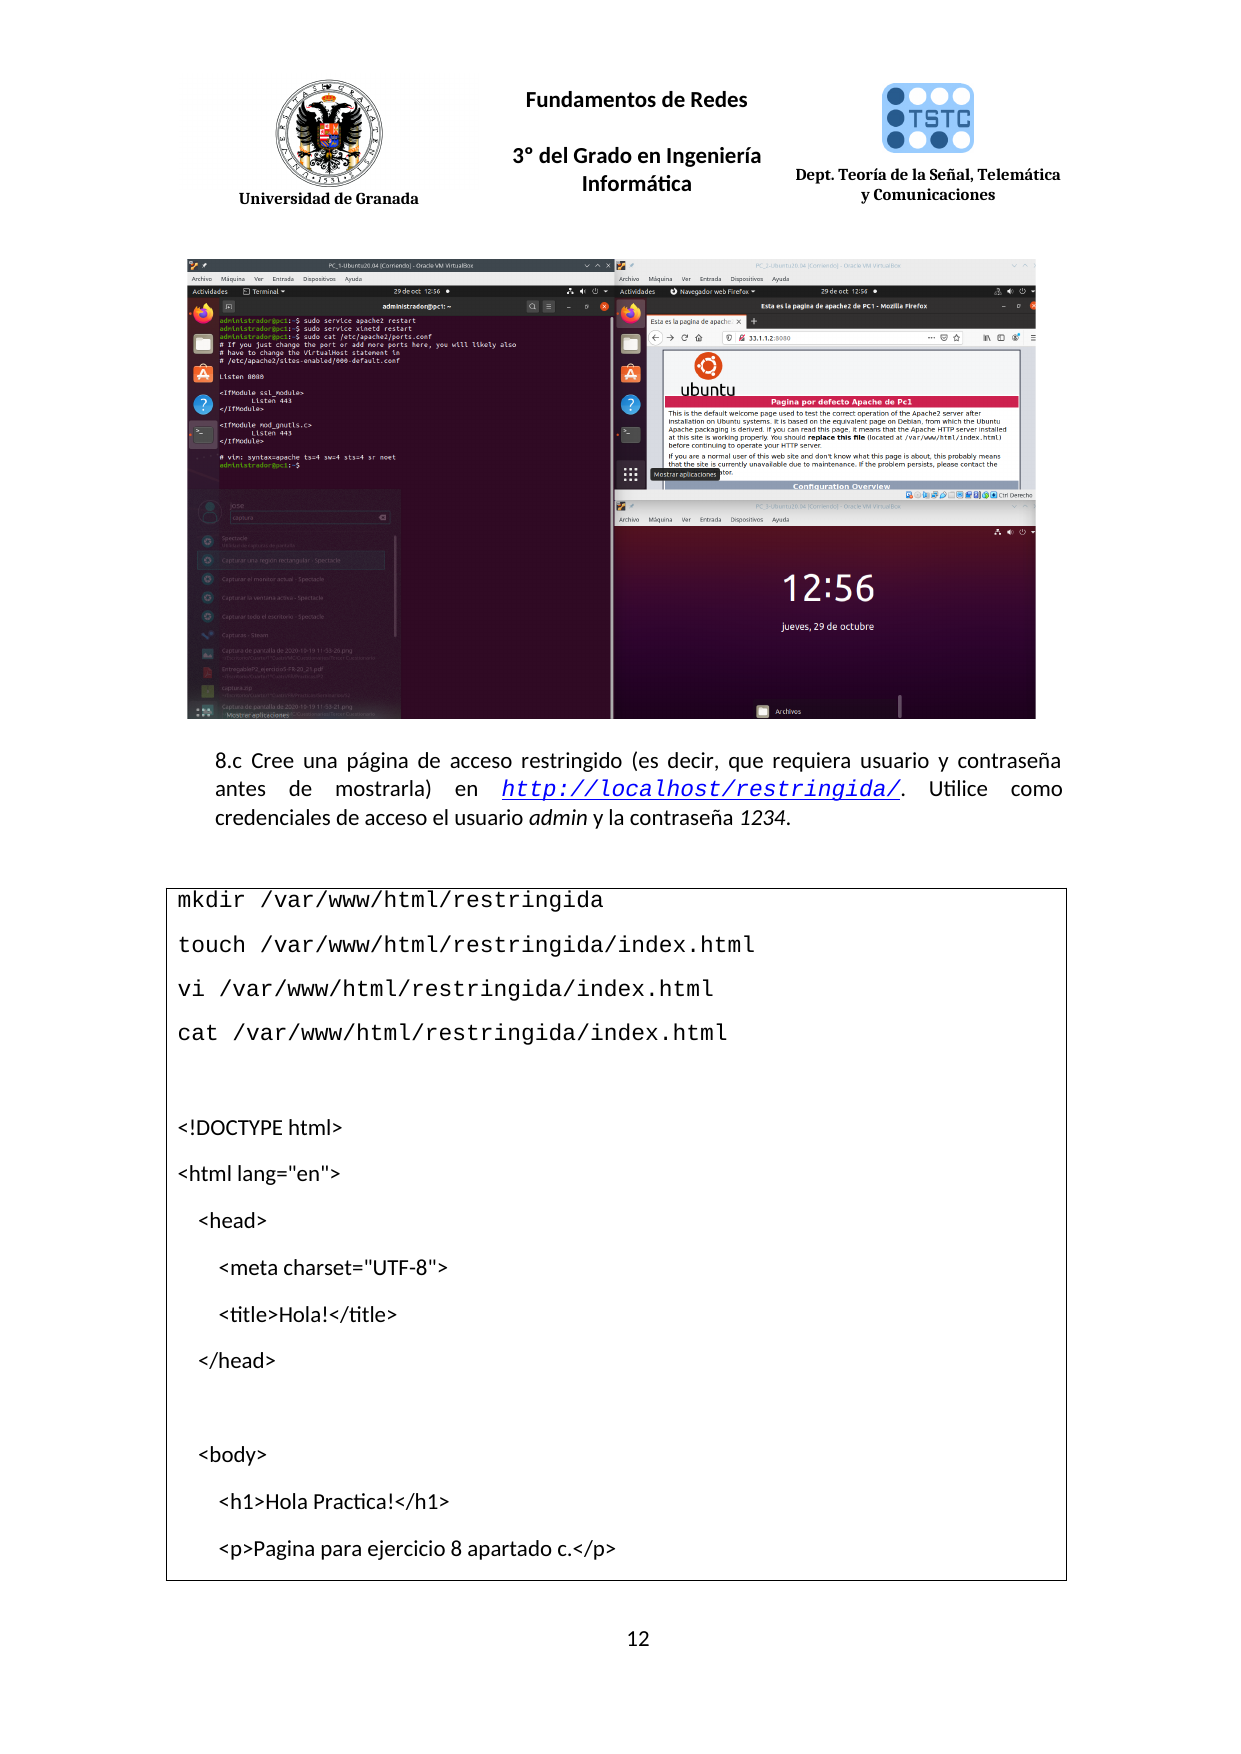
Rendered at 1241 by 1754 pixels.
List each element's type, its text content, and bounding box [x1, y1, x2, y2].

picture [178, 73, 479, 190]
picture [187, 259, 1036, 719]
list Cree una página de acceso restringido (es decir, que requiera usuario y contraseña antes de mostrarla) en http://localhost/restringida/. Utilice como credenciales de acceso el usuario admin y la contraseña 1234. [215, 746, 1063, 831]
